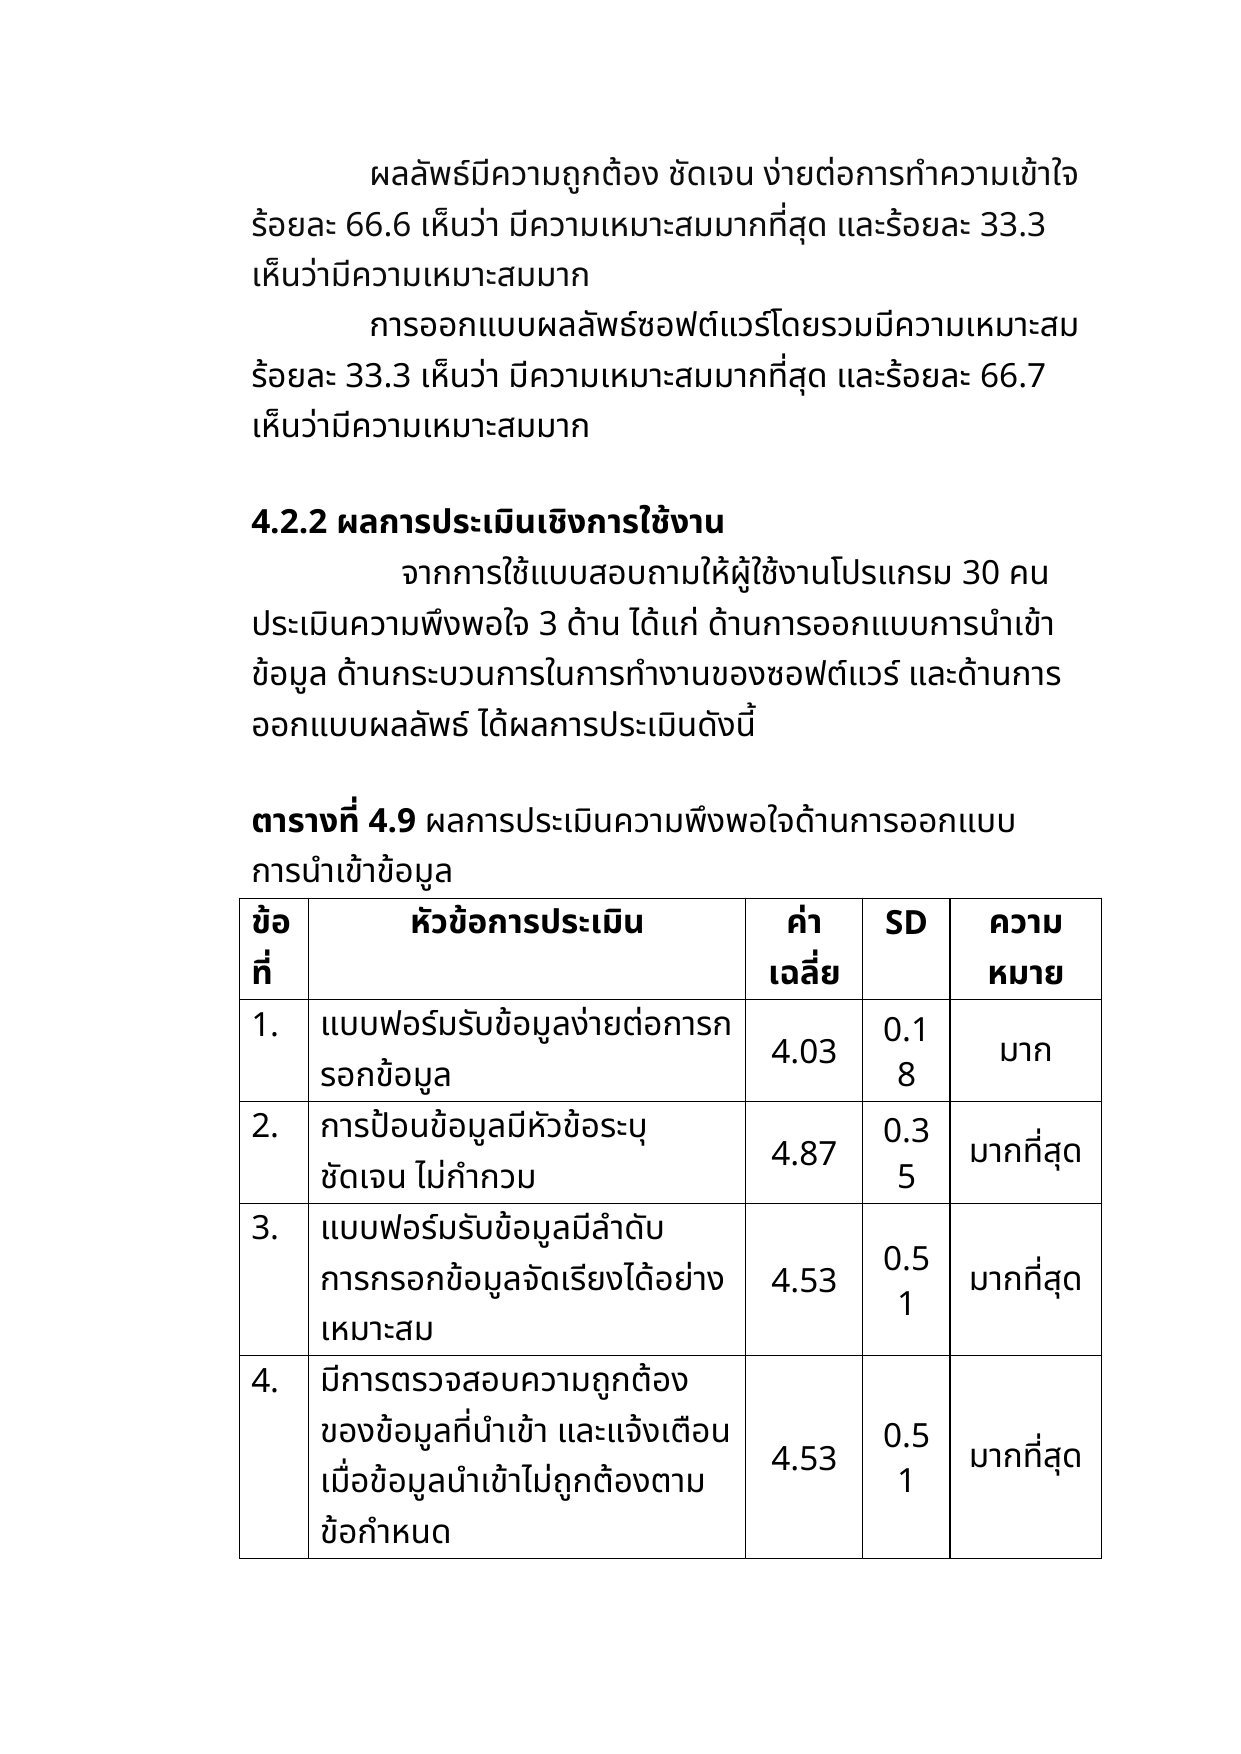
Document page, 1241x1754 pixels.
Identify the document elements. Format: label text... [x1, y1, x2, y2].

table_cell 4.87 [746, 1102, 862, 1203]
table_cell 4.53 [746, 1204, 862, 1355]
text จากการใช้แบบสอบถามให้ผู้ใช้งานโปรแกรม 30 คน ประเมินความพึงพอใจ 3 ด้าน ได้แก่ ด้านการออกแบบการนำเข้าข้อมูล ด้านกระบวนการในการทำงานของซอฟต์แวร์ และด้านการออกแบบผลลัพธ์ ได้ผลการประเมินดังนี้ [251, 549, 1090, 751]
table_cell 4.53 [746, 1356, 862, 1558]
table_cell แบบฟอร์มรับข้อมูลง่ายต่อการกรอกข้อมูล [309, 1000, 745, 1101]
table_cell 0.51 [863, 1356, 949, 1558]
table_cell 0.18 [863, 1000, 949, 1101]
table_header ความหมาย [951, 899, 1101, 999]
table_cell 3. [240, 1204, 308, 1355]
text ตารางที่ 4.9 ผลการประเมินความพึงพอใจด้านการออกแบบการนำเข้าข้อมูล [251, 796, 1090, 897]
table_cell 1. [240, 1000, 308, 1101]
table_header ข้อที่ [240, 899, 308, 999]
table_cell แบบฟอร์มรับข้อมูลมีลำดับการกรอกข้อมูลจัดเรียงได้อย่างเหมาะสม [309, 1204, 745, 1355]
table_header SD [863, 899, 949, 999]
table_cell 0.51 [863, 1204, 949, 1355]
table_cell การป้อนข้อมูลมีหัวข้อระบุชัดเจน ไม่กำกวม [309, 1102, 745, 1203]
table_header หัวข้อการประเมิน [309, 899, 745, 999]
table_cell มากที่สุด [951, 1356, 1101, 1558]
table_cell 2. [240, 1102, 308, 1203]
table_cell มีการตรวจสอบความถูกต้องของข้อมูลที่นำเข้า และแจ้งเตือนเมื่อข้อมูลนำเข้าไม่ถูกต้องตามข้อกำหนด [309, 1356, 745, 1558]
text การออกแบบผลลัพธ์ซอฟต์แวร์โดยรวมมีความเหมาะสม ร้อยละ 33.3 เห็นว่า มีความเหมาะสมมากที่สุด และร้อยละ 66.7 เห็นว่ามีความเหมาะสมมาก [251, 301, 1090, 453]
table_cell มาก [951, 1000, 1101, 1101]
table_header ค่าเฉลี่ย [746, 899, 862, 999]
table_cell มากที่สุด [951, 1102, 1101, 1203]
text ผลลัพธ์มีความถูกต้อง ชัดเจน ง่ายต่อการทำความเข้าใจ ร้อยละ 66.6 เห็นว่า มีความเหมาะสมมากที่สุด และร้อยละ 33.3 เห็นว่ามีความเหมาะสมมาก [251, 150, 1090, 301]
table_cell 0.35 [863, 1102, 949, 1203]
table_cell 4.03 [746, 1000, 862, 1101]
table_cell 4. [240, 1356, 308, 1558]
table_cell มากที่สุด [951, 1204, 1101, 1355]
text 4.2.2 ผลการประเมินเชิงการใช้งาน [251, 498, 1090, 549]
